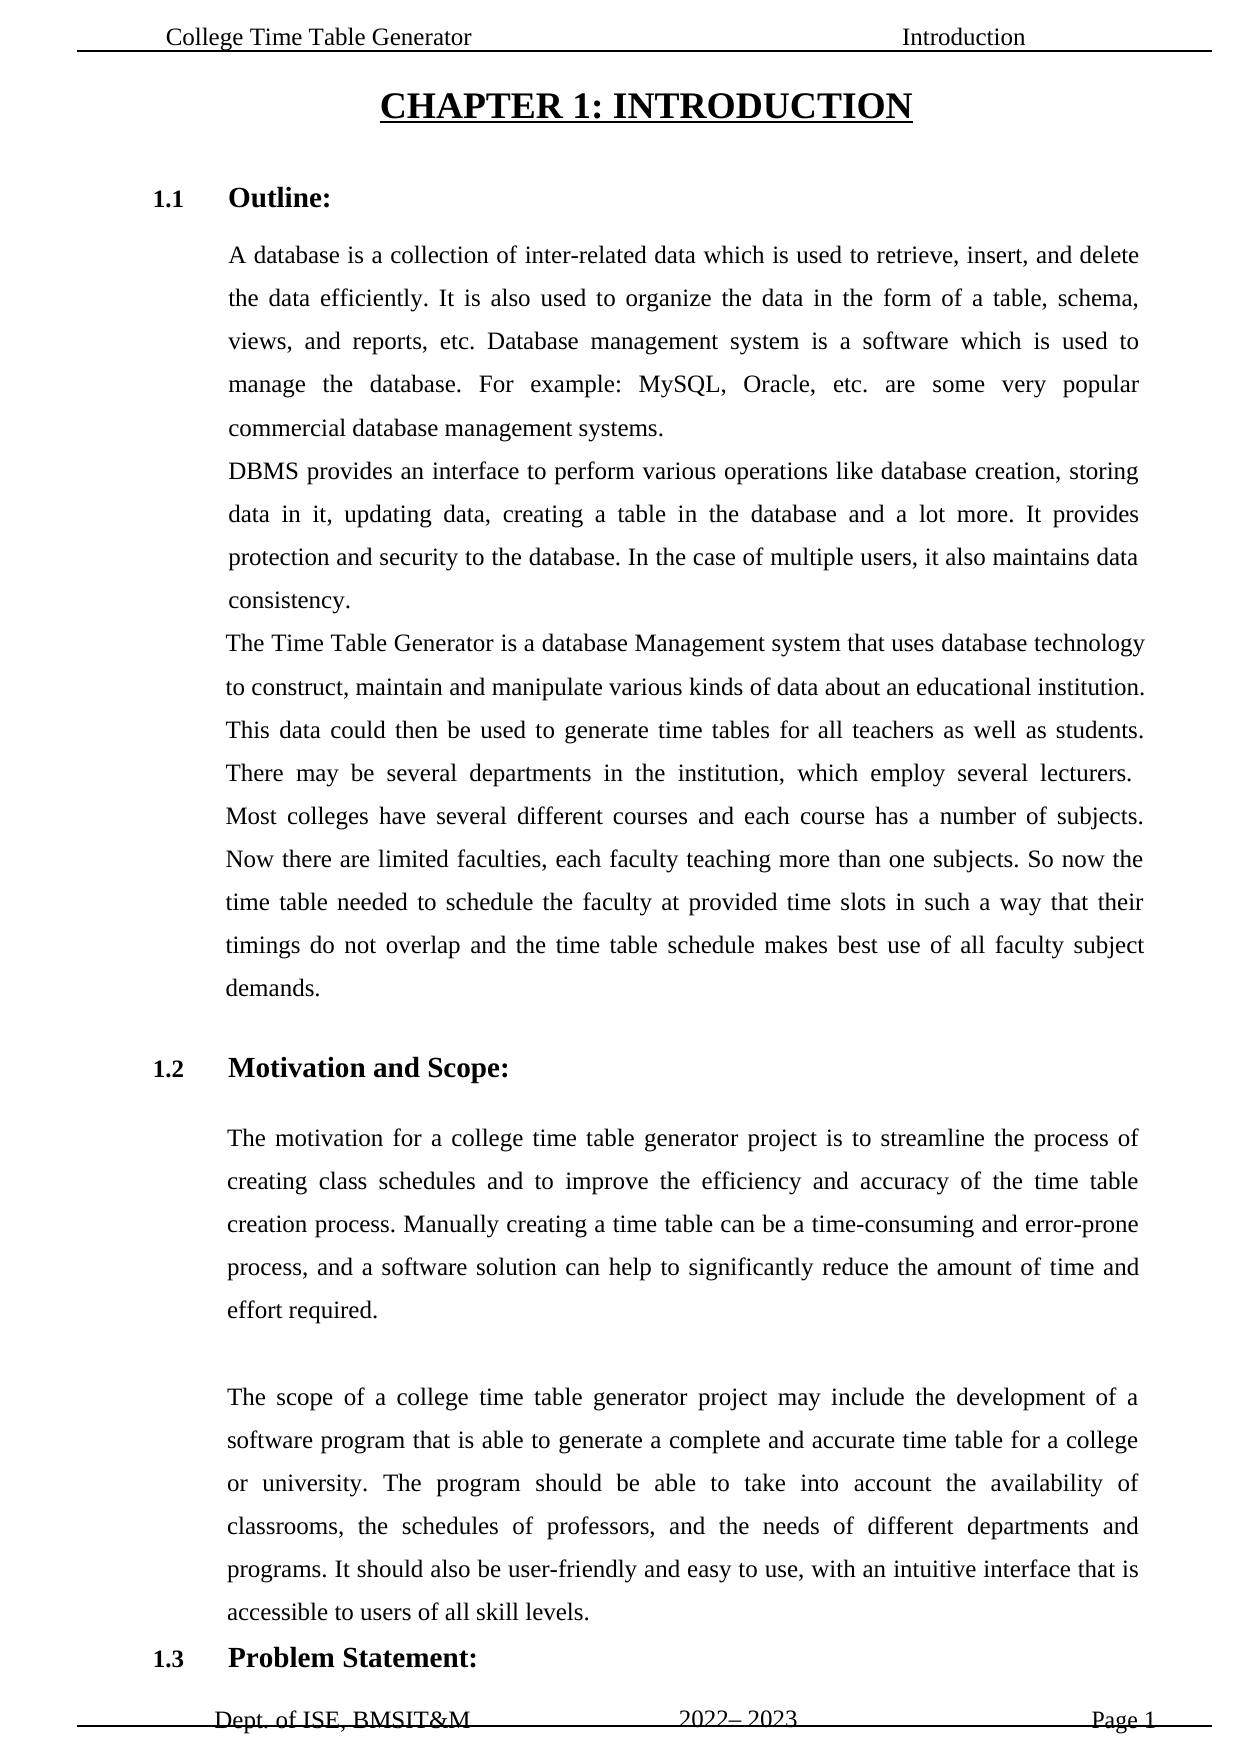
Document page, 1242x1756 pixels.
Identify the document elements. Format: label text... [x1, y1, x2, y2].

subtitle Problem Statement: [153, 1640, 1212, 1674]
subtitle Outline: [153, 180, 1212, 213]
text A database is a collection of inter-related data which is used to retrieve, insert, and delete the data efficiently. It is also used to organize the data in the form of a table, schema, views, and reports, etc. Database management system is a software which is used to manage the database. For example: MySQL, Oracle, etc. are some very popular commercial database management systems. [228, 240, 1140, 441]
text DBMS provides an interface to perform various operations like database creation, storing data in it, updating data, creating a table in the database and a lot more. It provides protection and security to the database. In the case of multiple users, it also maintains data consistency. [228, 456, 1140, 614]
subtitle Motivation and Scope: [153, 1051, 1212, 1084]
text The scope of a college time table generator project may include the development of a software program that is able to generate a complete and accurate time table for a college or university. The program should be able to take into account the availability of classrooms, the schedules of professors, and the needs of different departments and programs. It should also be user-friendly and easy to use, with an intuitive interface that is accessible to users of all skill levels. [227, 1382, 1140, 1626]
text CHAPTER 1: INTRODUCTION [208, 84, 1084, 127]
text The motivation for a college time table generator project is to streamline the process of creating class schedules and to improve the efficiency and accuracy of the time table creation process. Manually creating a time table can be a time-consuming and error-prone process, and a software solution can help to significantly reduce the amount of time and effort required. [227, 1123, 1140, 1324]
text The Time Table Generator is a database Management system that uses database technology to construct, maintain and manipulate various kinds of data about an educational institution. This data could then be used to generate time tables for all teachers as well as students. There may be several departments in the institution, which employ several lecturers. Most colleges have several different courses and each course has a number of subjects. Now there are limited faculties, each faculty teaching more than one subjects. So now the time table needed to schedule the faculty at provided time slots in such a way that their timings do not overlap and the time table schedule makes best use of all faculty subject demands. [225, 628, 1146, 1002]
